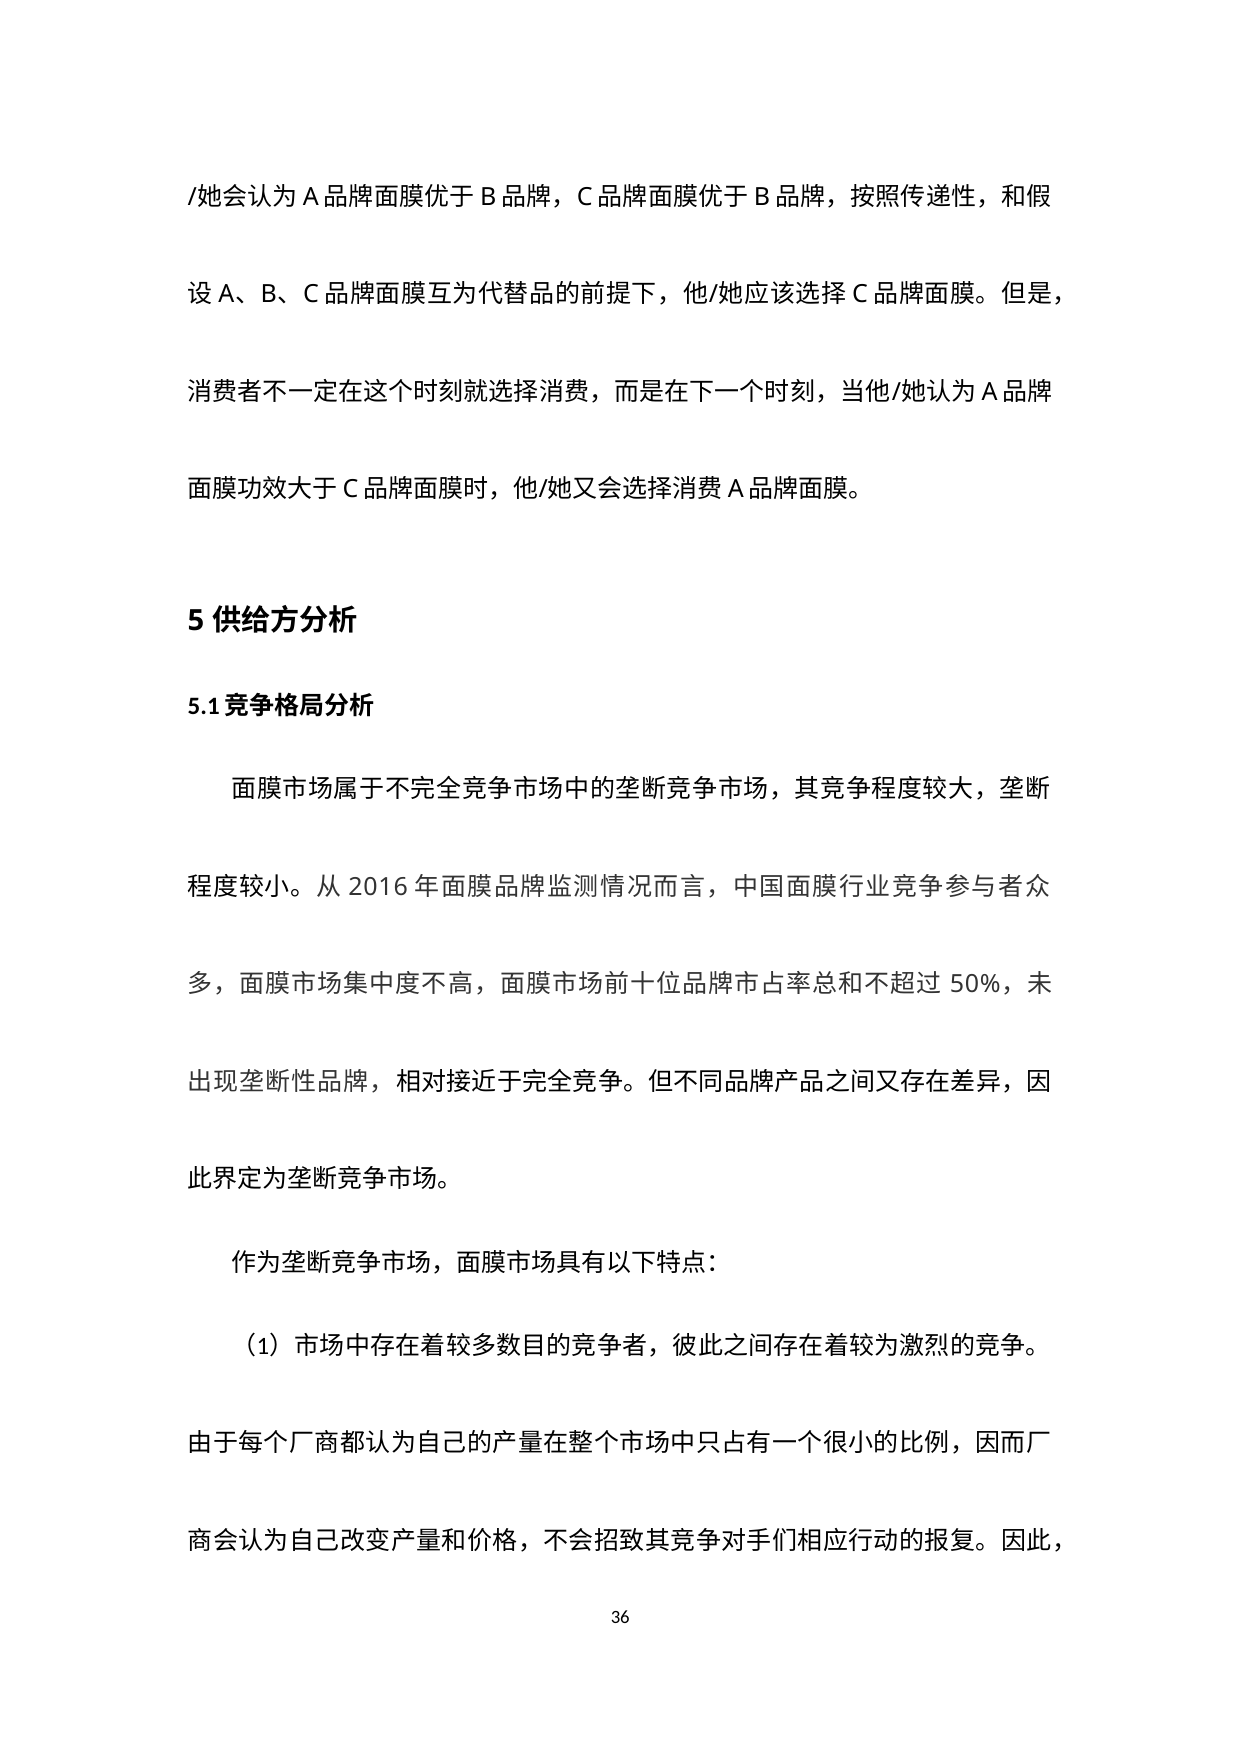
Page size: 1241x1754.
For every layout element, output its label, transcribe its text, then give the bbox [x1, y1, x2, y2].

text 面膜市场属于不完全竞争市场中的垄断竞争市场，其竞争程度较大，垄断程度较小。从2016年面膜品牌监测情况而言，中国面膜行业竞争参与者众多，面膜市场集中度不高，面膜市场前十位品牌市占率总和不超过50%，未出现垄断性品牌，相对接近于完全竞争。但不同品牌产品之间又存在差异，因此界定为垄断竞争市场。 [187, 754, 1053, 1209]
text 5.1竞争格局分析 [187, 671, 1053, 736]
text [187, 1311, 1053, 1571]
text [187, 162, 1053, 519]
text 作为垄断竞争市场，面膜市场具有以下特点： [187, 1228, 1053, 1293]
text 5 供给方分析 [187, 585, 1053, 650]
